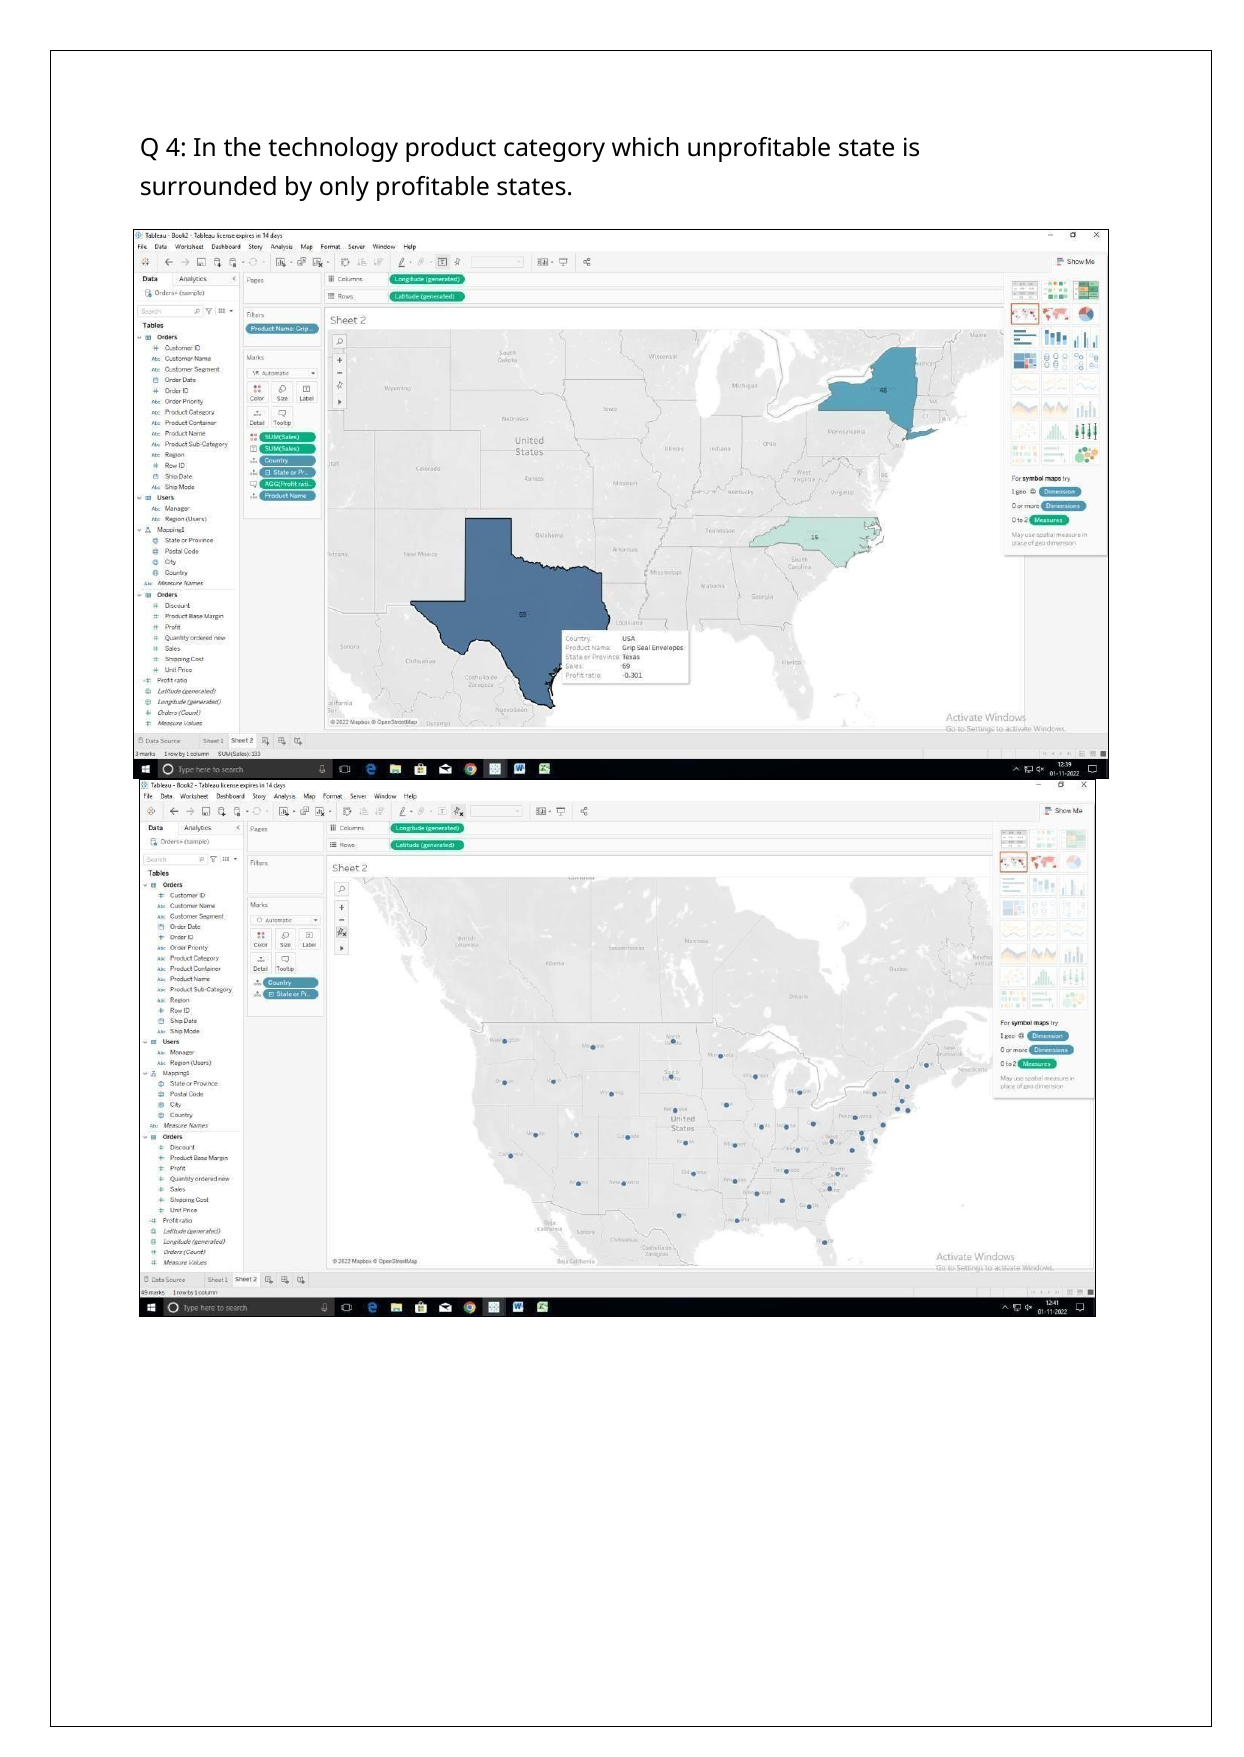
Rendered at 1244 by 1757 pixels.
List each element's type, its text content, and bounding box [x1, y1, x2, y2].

picture [140, 780, 1095, 1316]
text Q 4: In the technology product category which unprofitable state is surrounded by only profitable states. [139, 130, 1061, 203]
picture [134, 230, 1108, 778]
